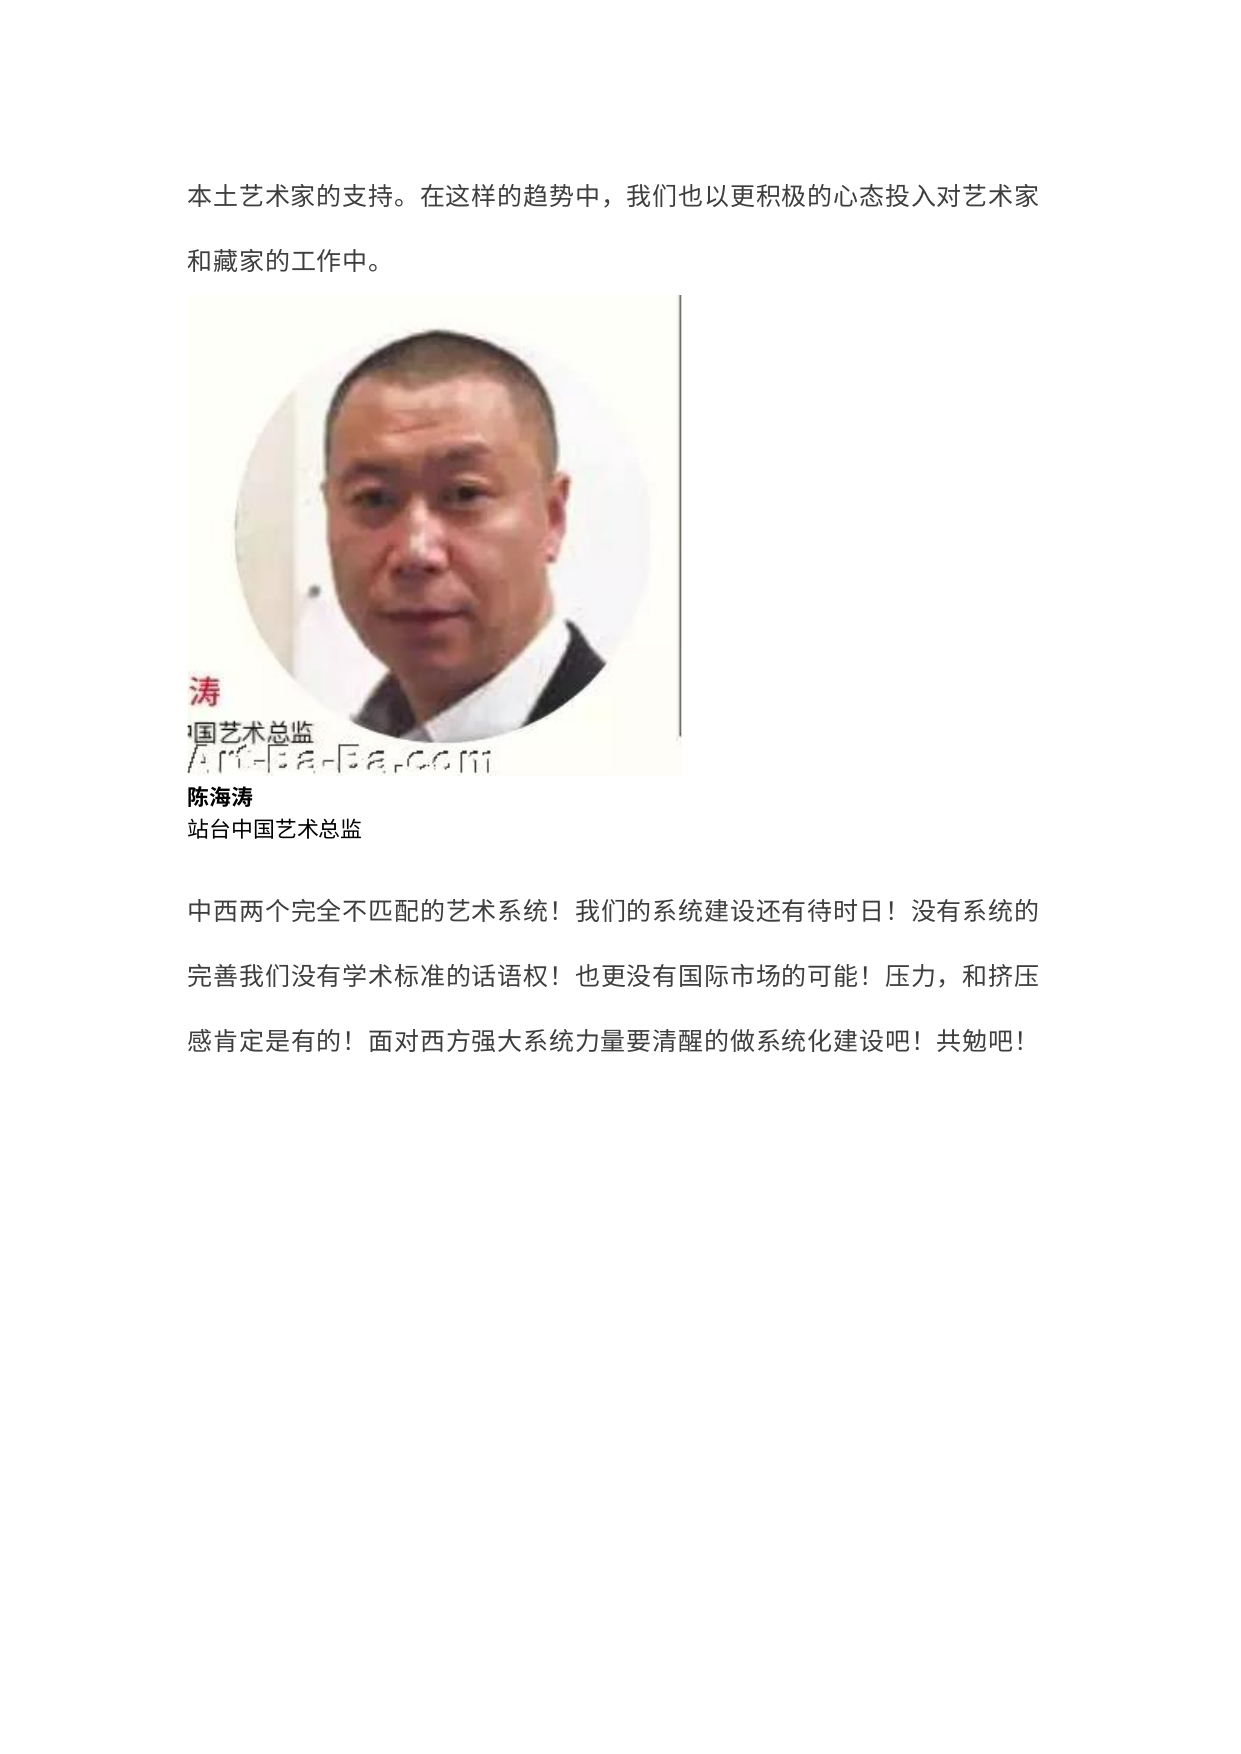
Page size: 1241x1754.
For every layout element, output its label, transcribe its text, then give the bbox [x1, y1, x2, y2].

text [187, 162, 1053, 292]
picture [187, 295, 683, 776]
text 站台中国艺术总监 [187, 812, 1053, 844]
text 中西两个完全不匹配的艺术系统！我们的系统建设还有待时日！没有系统的完善我们没有学术标准的话语权！也更没有国际市场的可能！压力，和挤压感肯定是有的！面对西方强大系统力量要清醒的做系统化建设吧！共勉吧！ [187, 877, 1053, 1072]
text 陈海涛 [187, 779, 1053, 812]
